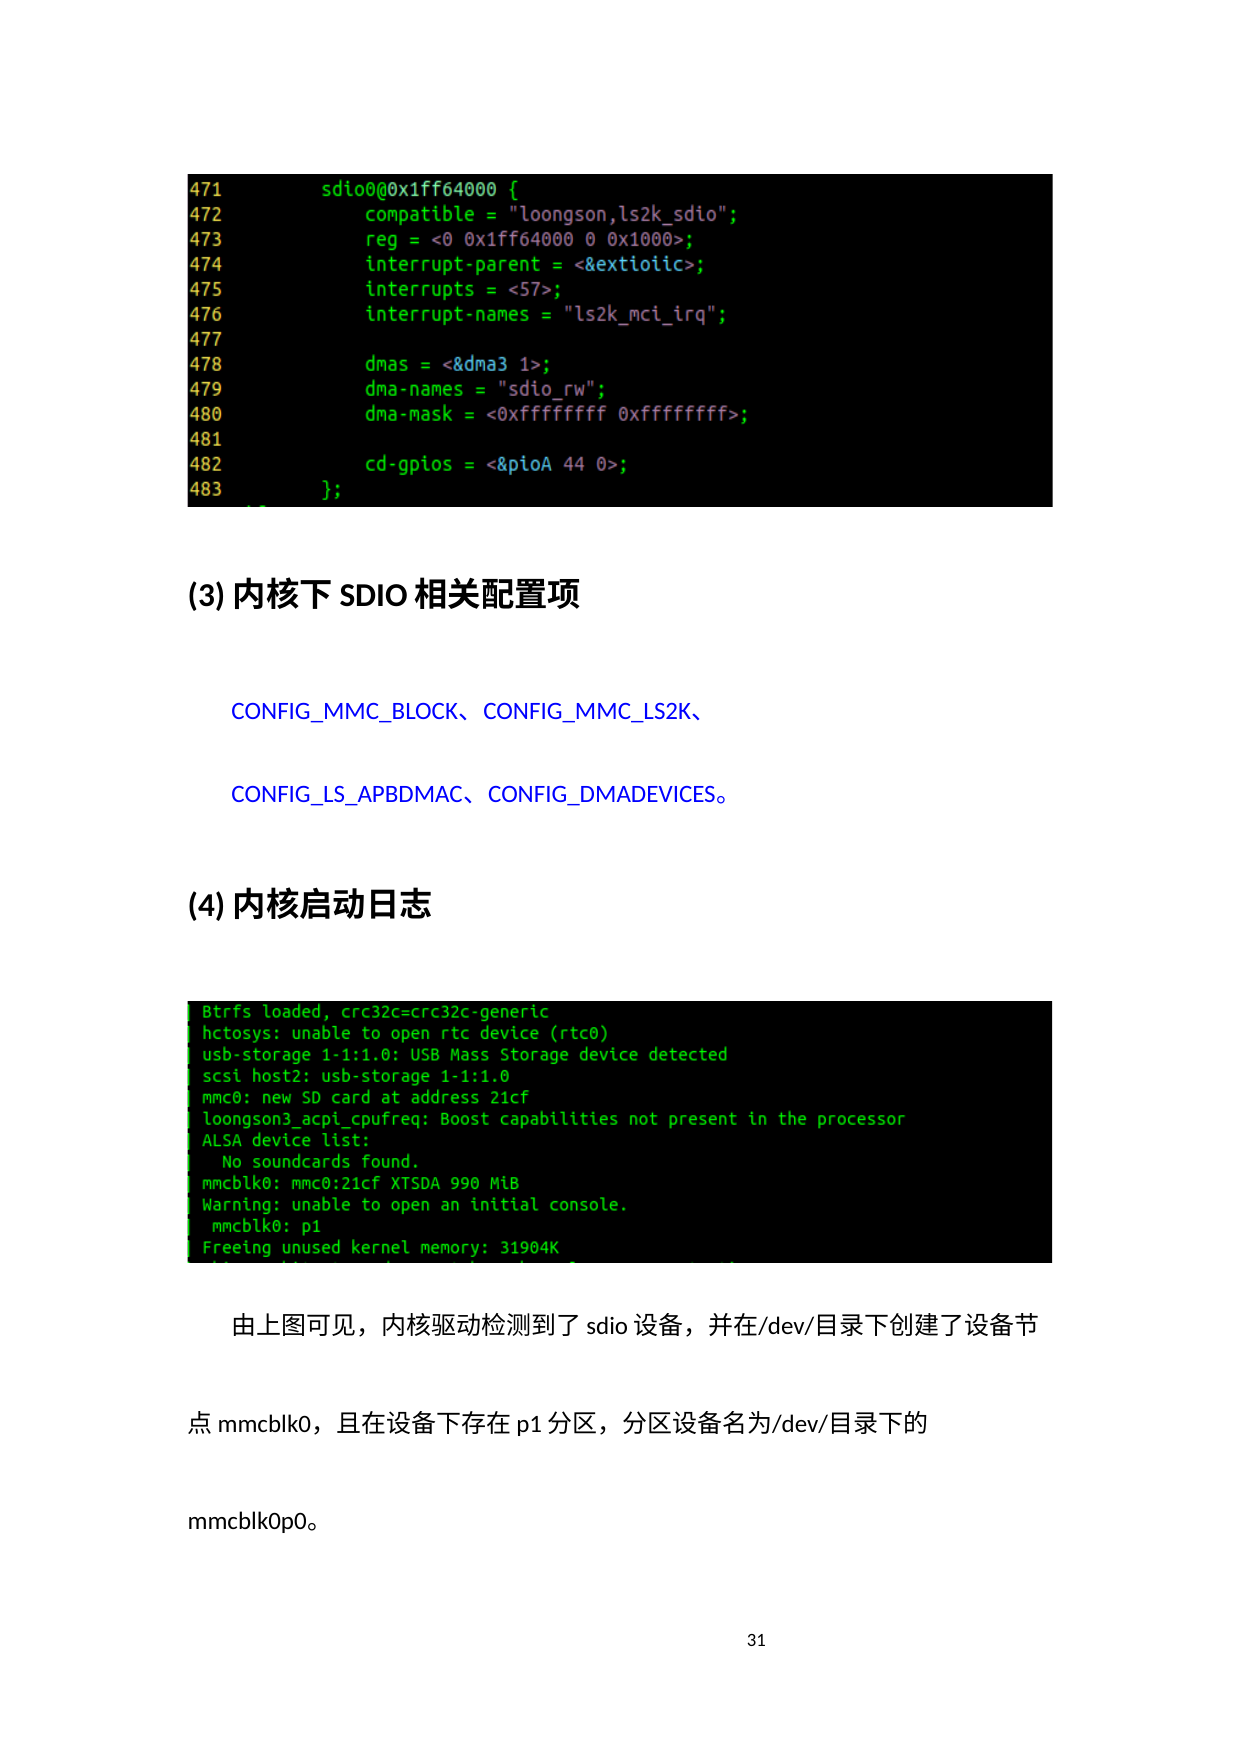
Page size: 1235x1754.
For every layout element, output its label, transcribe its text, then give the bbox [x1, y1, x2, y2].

list CONFIG_LS_APBDMAC、CONFIG_DMADEVICES。 [187, 759, 1047, 824]
list 由上图可见，内核驱动检测到了sdio设备，并在/dev/目录下创建了设备节点mmcblk0，且在设备下存在p1分区，分区设备名为/dev/目录下的mmcblk0p0。 [187, 1291, 1047, 1551]
picture [187, 1001, 1053, 1263]
list CONFIG_MMC_BLOCK、CONFIG_MMC_LS2K、 [187, 676, 1047, 741]
picture [187, 174, 1053, 507]
subtitle 内核启动日志 [187, 869, 1047, 934]
subtitle 内核下SDIO相关配置项 [187, 560, 1047, 625]
